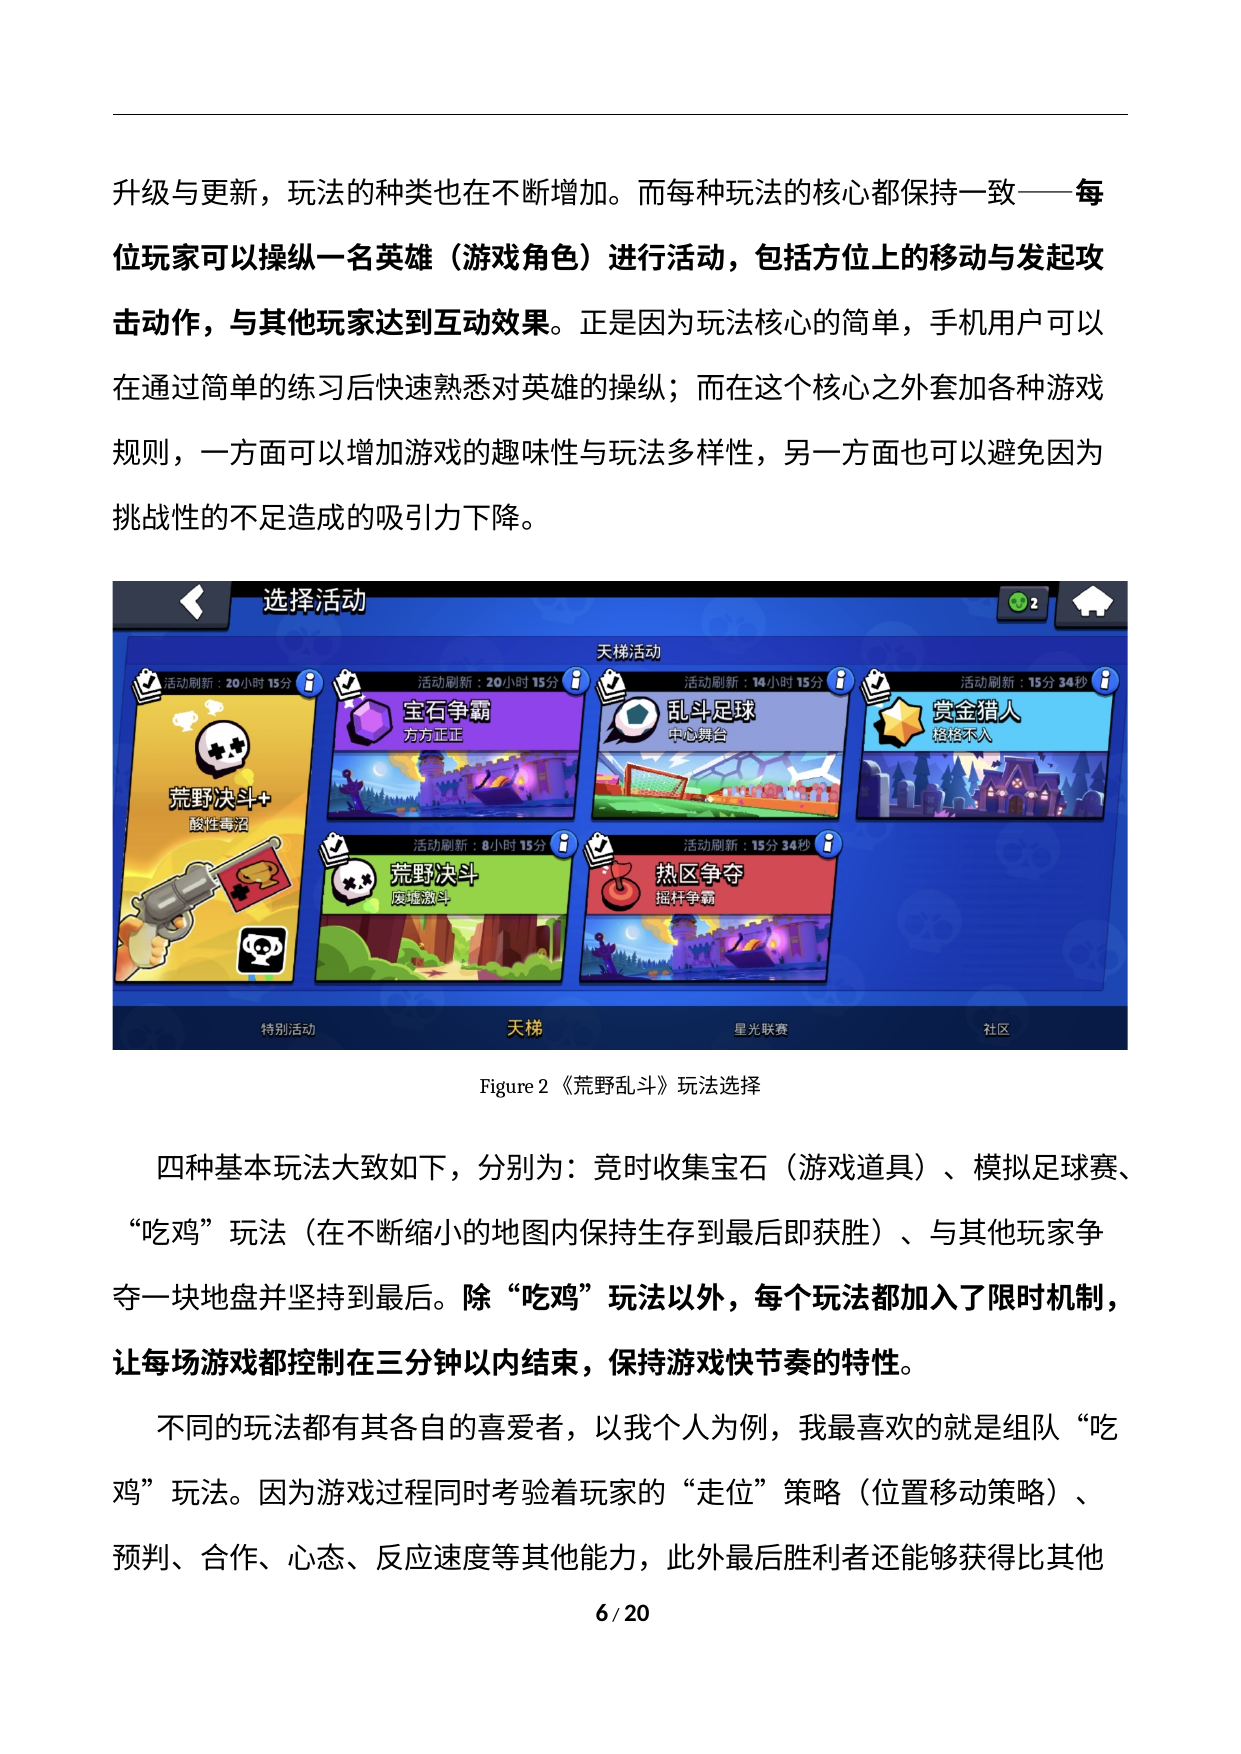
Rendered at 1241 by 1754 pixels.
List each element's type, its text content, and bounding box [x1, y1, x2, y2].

text Figure 2 《荒野乱斗》玩法选择 [112, 1068, 1128, 1101]
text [112, 158, 1128, 548]
text 四种基本玩法大致如下，分别为：竞时收集宝石（游戏道具）、模拟足球赛、“吃鸡”玩法（在不断缩小的地图内保持生存到最后即获胜）、与其他玩家争夺一块地盘并坚持到最后。除“吃鸡”玩法以外，每个玩法都加入了限时机制，让每场游戏都控制在三分钟以内结束，保持游戏快节奏的特性。 [112, 1133, 1128, 1393]
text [112, 1393, 1128, 1588]
picture [112, 581, 1128, 1050]
